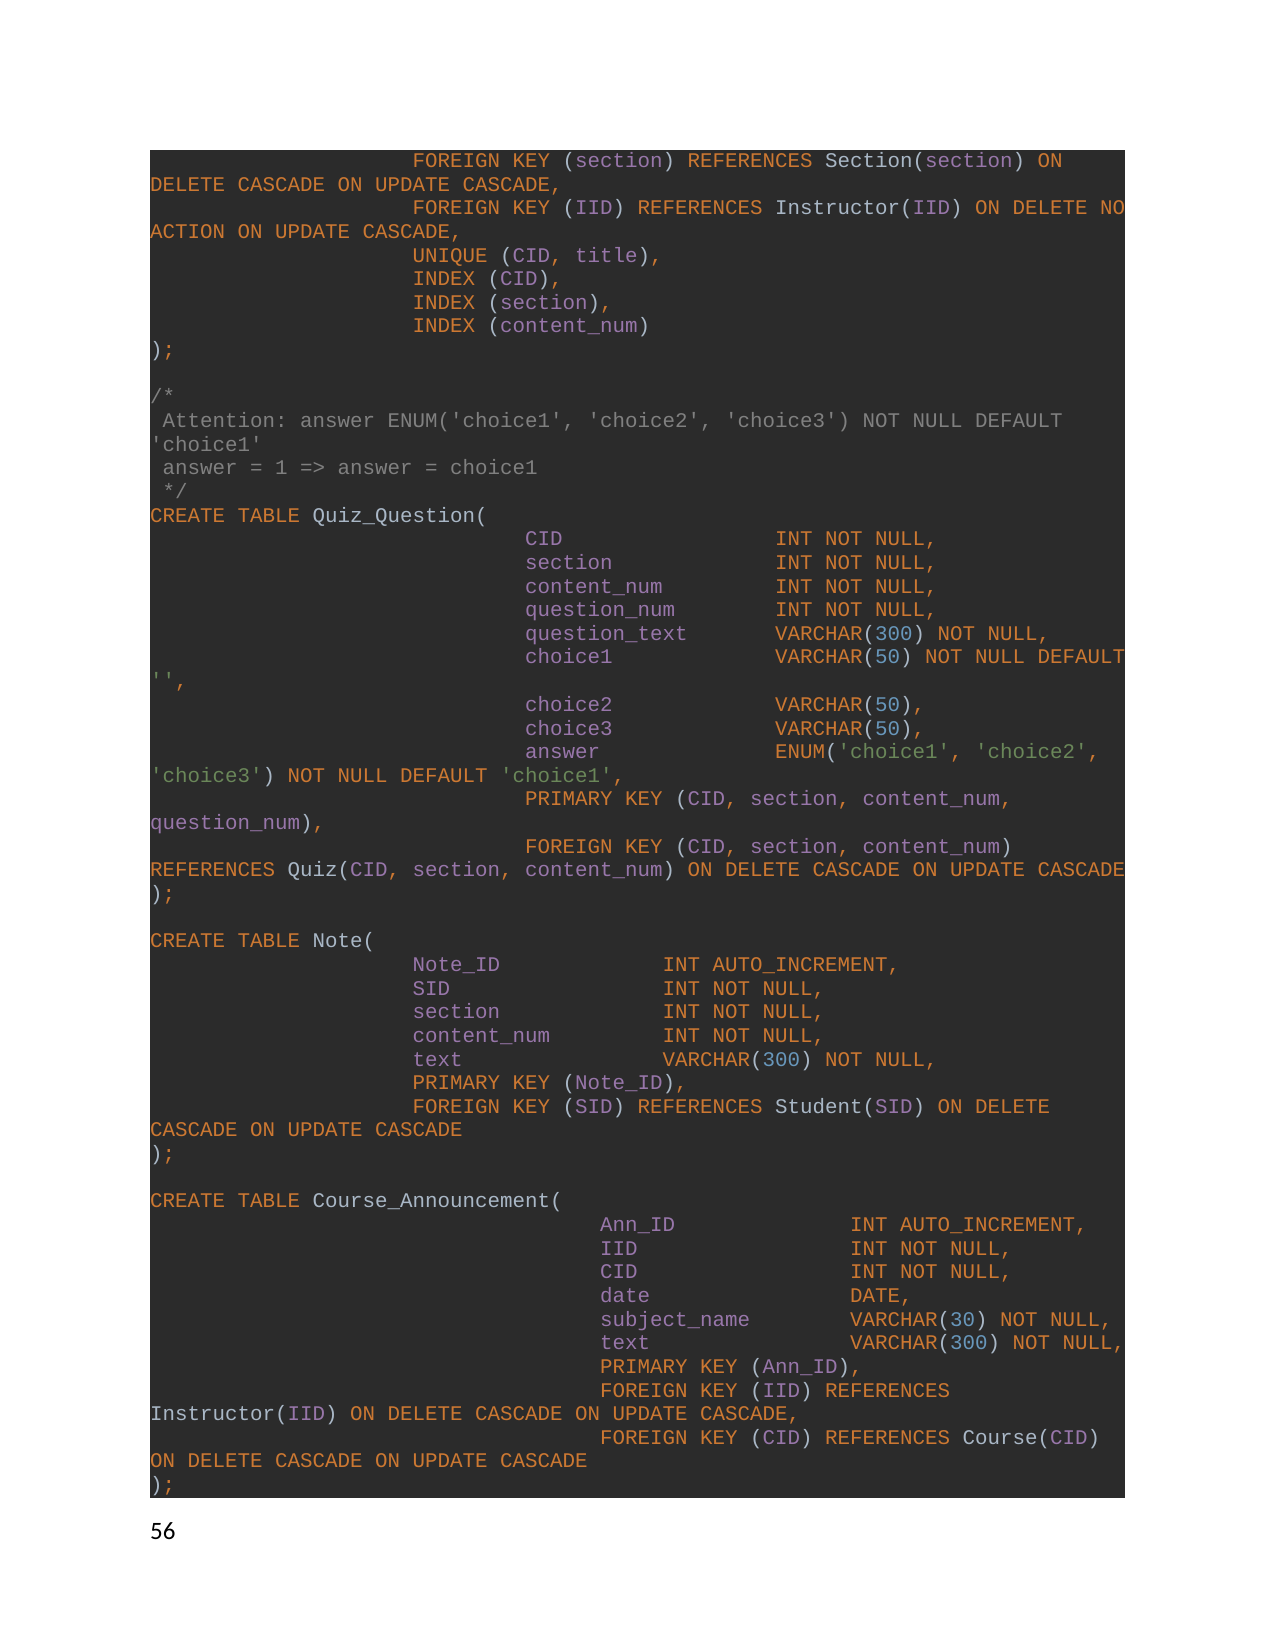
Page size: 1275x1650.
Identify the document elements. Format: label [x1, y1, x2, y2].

text [150, 150, 1125, 1498]
